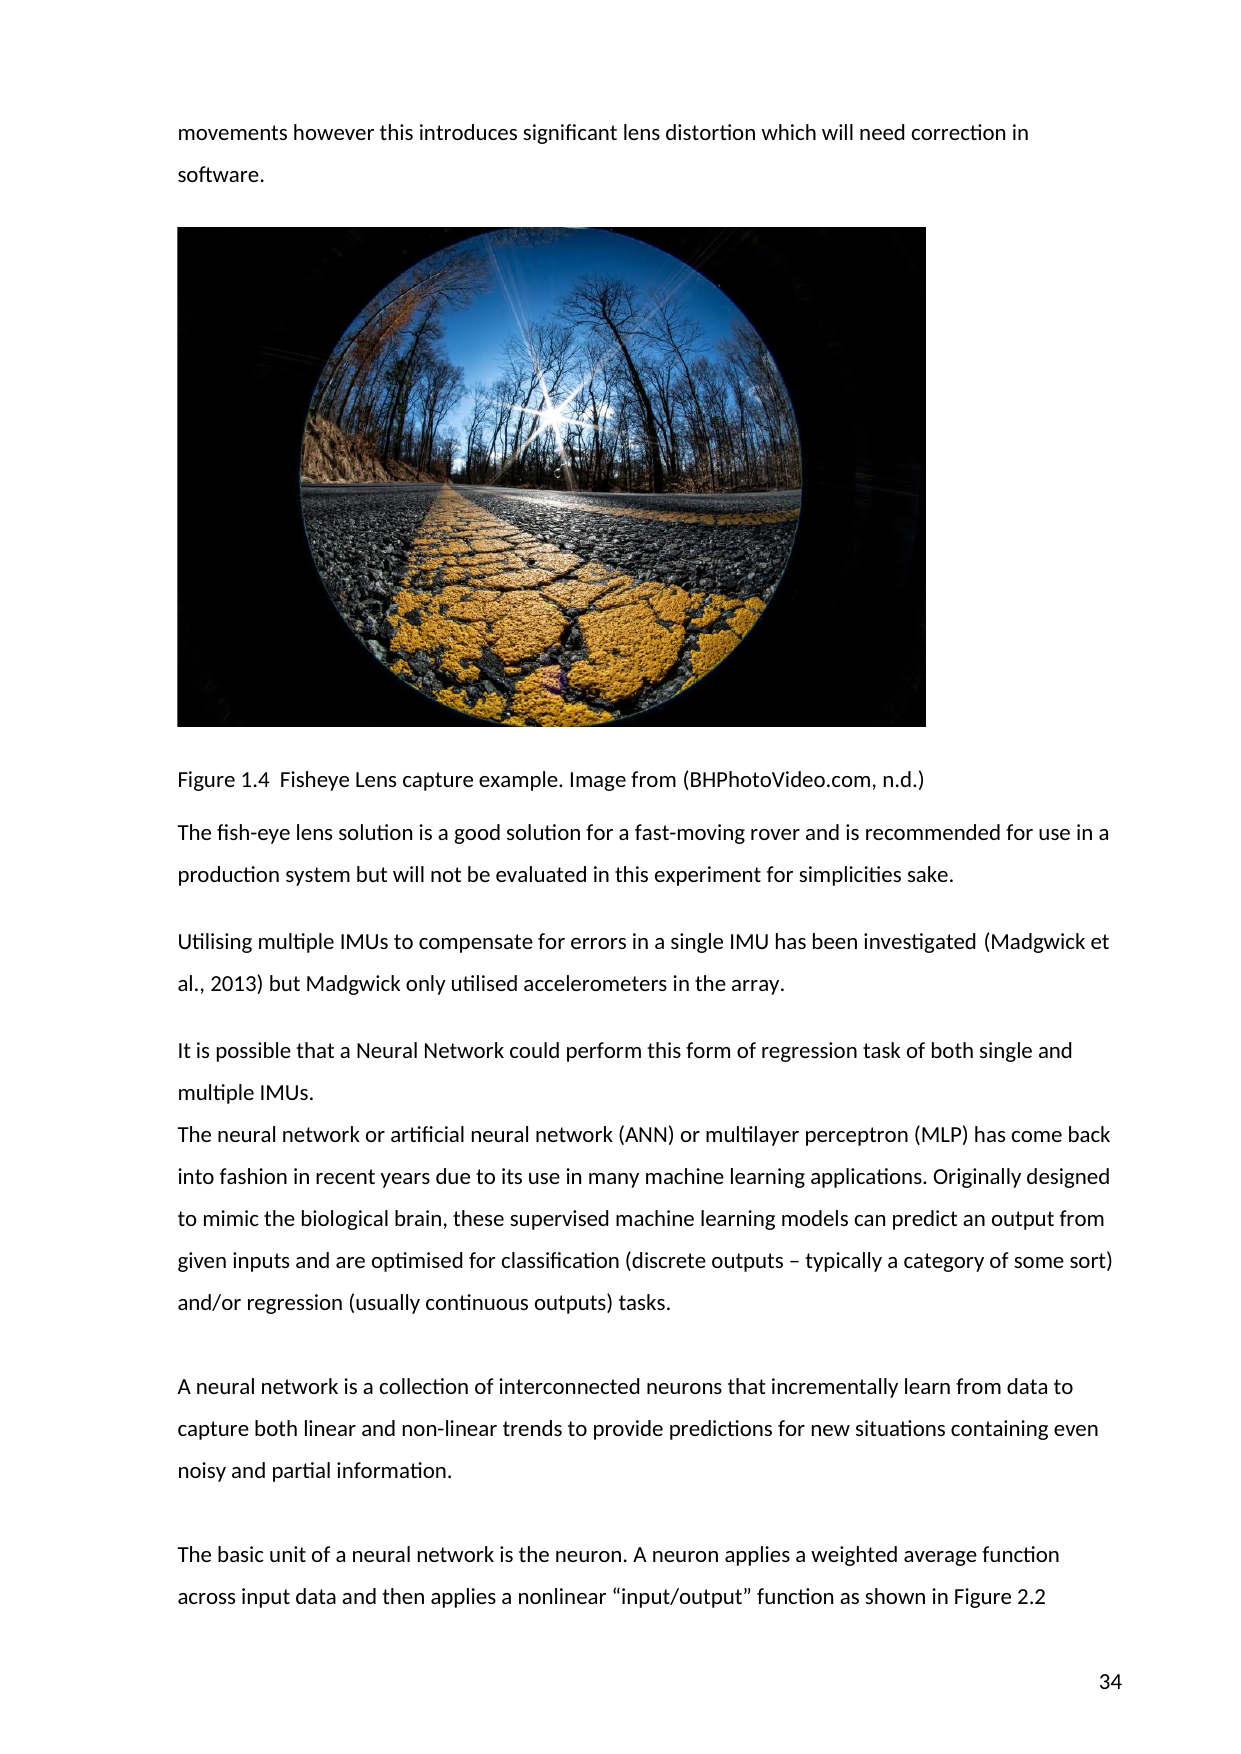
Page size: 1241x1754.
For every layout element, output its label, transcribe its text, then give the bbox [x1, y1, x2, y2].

text The fish-eye lens solution is a good solution for a fast-moving rover and is recommended for use in a production system but will not be evaluated in this experiment for simplicities sake. [177, 818, 1122, 888]
text It is possible that a Neural Network could perform this form of regression task of both single and multiple IMUs. The neural network or artificial neural network (ANN) or multilayer perceptron (MLP) has come back into fashion in recent years due to its use in many machine learning applications. Originally designed to mimic the biological brain, these supervised machine learning models can predict an output from given inputs and are optimised for classification (discrete outputs – typically a category of some sort) and/or regression (usually continuous outputs) tasks. A neural network is a collection of interconnected neurons that incrementally learn from data to capture both linear and non-linear trends to provide predictions for new situations containing even noisy and partial information. The basic unit of a neural network is the neuron. A neuron applies a weighted average function across input data and then applies a nonlinear “input/output” function as shown in Figure 2.2 [177, 1036, 1122, 1610]
text Figure 1.4 Fisheye Lens capture example. Image from (BHPhotoVideo.com, n.d.) [177, 765, 1122, 793]
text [177, 118, 1122, 188]
text Utilising multiple IMUs to compensate for errors in a single IMU has been investigated (Madgwick et al., 2013) but Madgwick only utilised accelerometers in the array. [177, 927, 1122, 997]
picture [177, 227, 926, 727]
